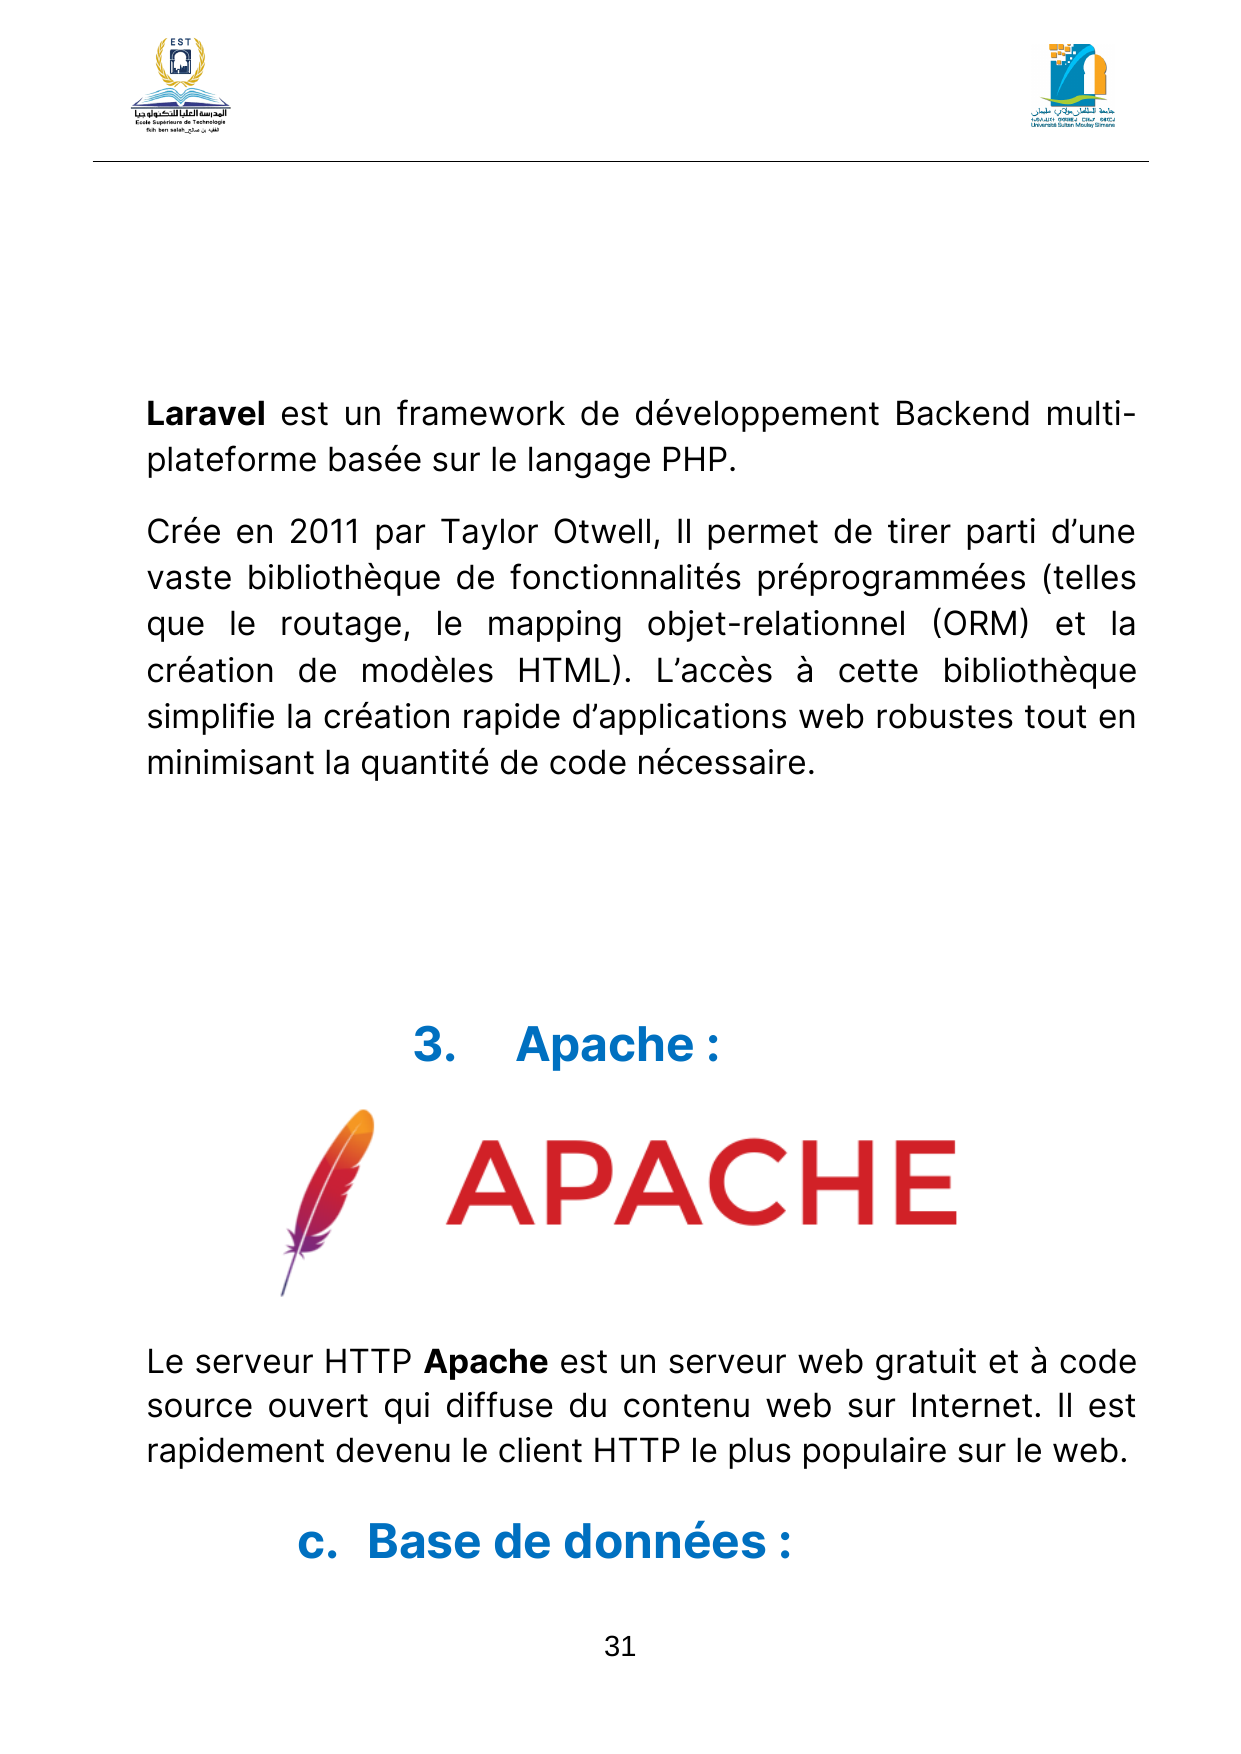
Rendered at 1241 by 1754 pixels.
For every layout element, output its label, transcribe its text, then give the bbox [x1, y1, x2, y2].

list Apache : [412, 1015, 1088, 1073]
list Base de données : [297, 1512, 1088, 1571]
text Crée en 2011 par Taylor Otwell, Il permet de tirer parti d’une vaste bibliothèque de fonctionnalités préprogrammées (telles que le routage, le mapping objet-relationnel (ORM) et la création de modèles HTML). L’accès à cette bibliothèque simplifie la création rapide d’applications web robustes tout en minimisant la quantité de code nécessaire. [146, 511, 1138, 783]
picture [1031, 44, 1115, 128]
picture [126, 23, 236, 149]
text Laravel est un framework de développement Backend multi-plateforme basée sur le langage PHP. [146, 393, 1138, 480]
text Le serveur HTTP Apache est un serveur web gratuit et à code source ouvert qui diffuse du contenu web sur Internet. Il est rapidement devenu le client HTTP le plus populaire sur le web. [146, 1341, 1138, 1470]
picture [275, 1101, 965, 1304]
